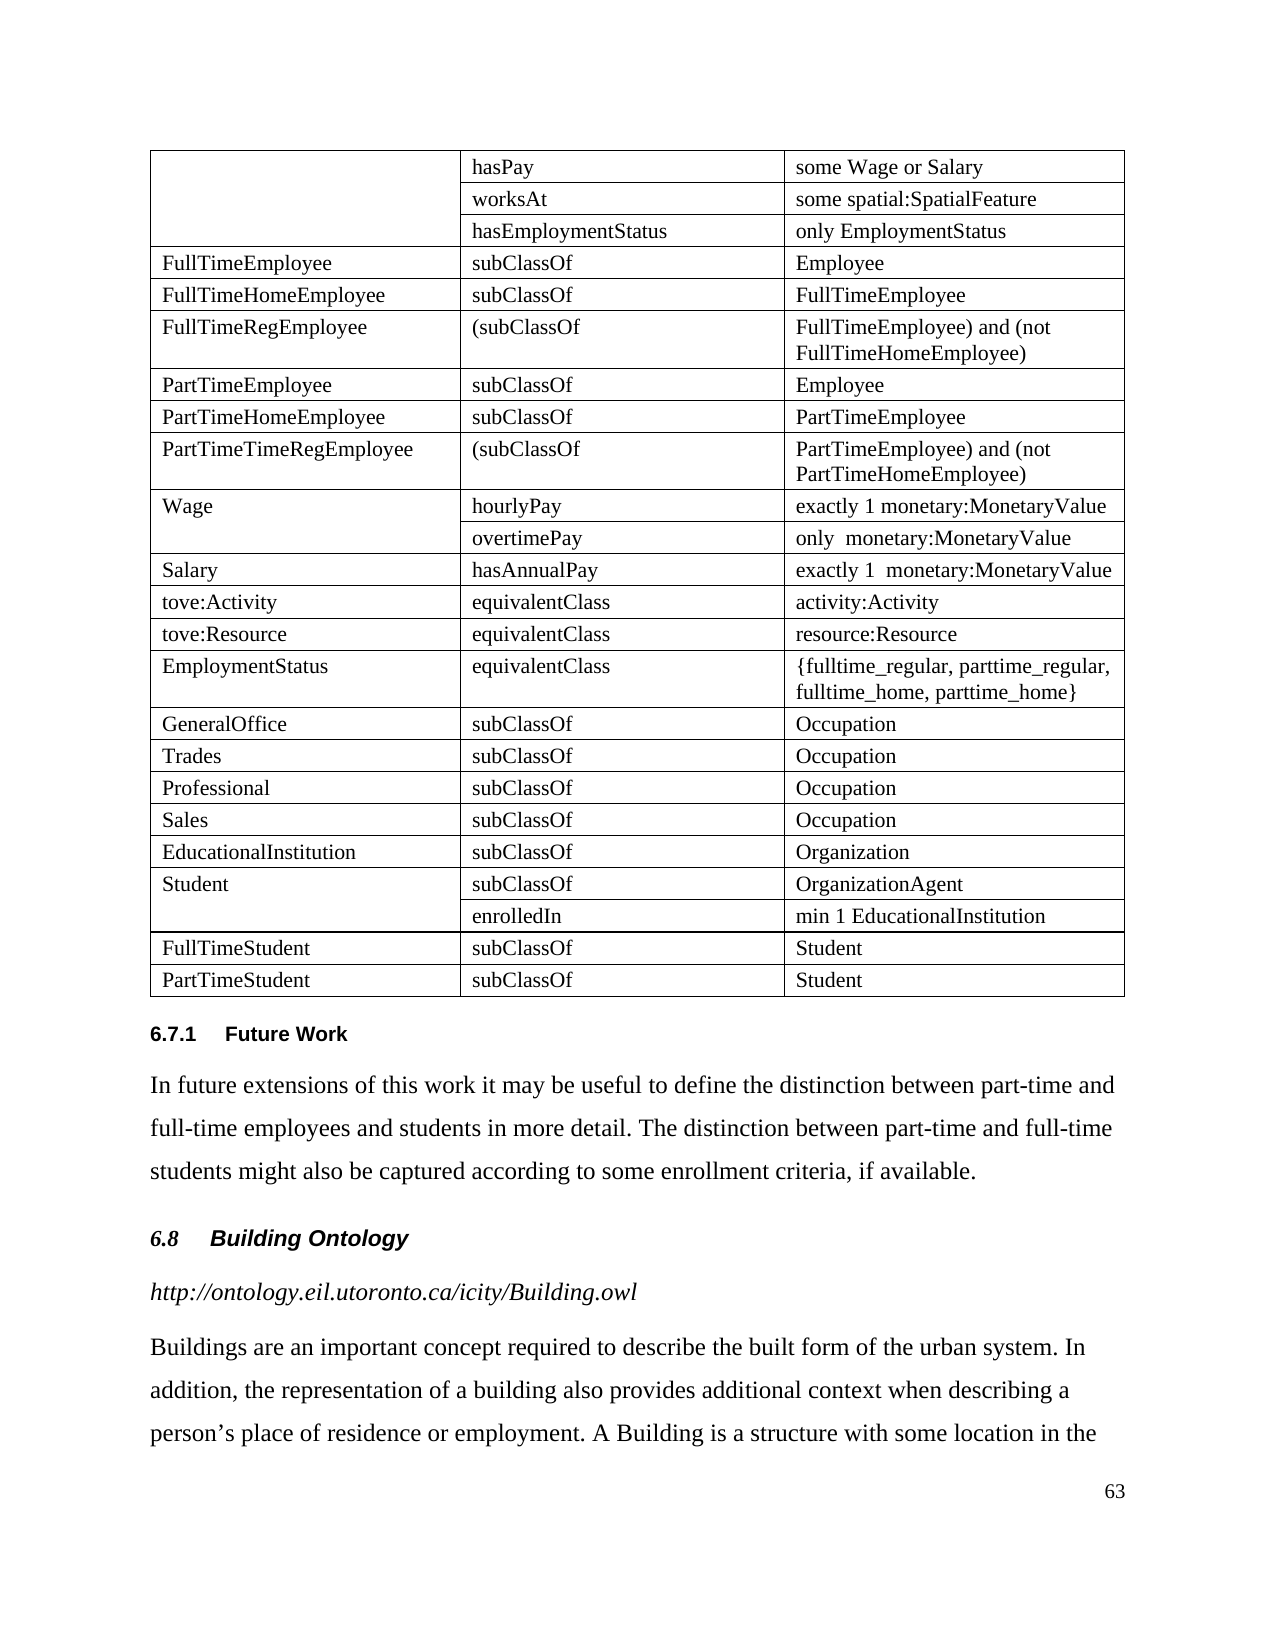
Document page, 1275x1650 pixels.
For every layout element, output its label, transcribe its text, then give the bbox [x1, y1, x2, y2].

table_cell equivalentClass [461, 619, 784, 649]
table_cell PartTimeHomeEmployee [151, 401, 460, 432]
table_cell hasAnnualPay [461, 554, 784, 585]
table_cell subClassOf [461, 772, 784, 803]
table_cell exactly 1 monetary:MonetaryValue [785, 490, 1124, 521]
table_cell FullTimeEmployee [785, 279, 1124, 310]
table_cell equivalentClass [461, 586, 784, 617]
table_cell GeneralOffice [151, 708, 460, 739]
table_cell {fulltime_regular, parttime_regular, fulltime_home, parttime_home} [785, 651, 1124, 707]
table_cell resource:Resource [785, 619, 1124, 649]
text In future extensions of this work it may be useful to define the distinction between part-time and full-time employees and students in more detail. The distinction between part-time and full-time students might also be captured according to some enrollment criteria, if available. [150, 1070, 1125, 1185]
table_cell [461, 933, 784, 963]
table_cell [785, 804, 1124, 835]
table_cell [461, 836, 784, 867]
table_cell (subClassOf [461, 311, 784, 368]
table_cell Occupation [785, 708, 1124, 739]
table_cell subClassOf [461, 369, 784, 400]
table_cell PartTimeEmployee [785, 401, 1124, 432]
table_cell hasPay [461, 151, 784, 182]
table_cell Trades [151, 740, 460, 771]
table_cell subClassOf [461, 247, 784, 278]
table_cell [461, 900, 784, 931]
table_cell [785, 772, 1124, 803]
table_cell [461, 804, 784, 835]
table_cell Employee [785, 247, 1124, 278]
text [150, 1332, 1125, 1447]
table_cell tove:Resource [151, 619, 460, 649]
table_cell Occupation [785, 740, 1124, 771]
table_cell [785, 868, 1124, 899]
subtitle Building Ontology [150, 1224, 1125, 1251]
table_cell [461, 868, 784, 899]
table_cell (subClassOf [461, 433, 784, 489]
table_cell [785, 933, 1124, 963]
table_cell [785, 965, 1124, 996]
table_cell Wage [151, 490, 460, 553]
table_cell overtimePay [461, 522, 784, 553]
table_cell Professional [151, 772, 460, 803]
table_cell FullTimeEmployee [151, 247, 460, 278]
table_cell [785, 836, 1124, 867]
table_cell hasEmploymentStatus [461, 215, 784, 246]
table_cell exactly 1 monetary:MonetaryValue [785, 554, 1124, 585]
table_cell only EmploymentStatus [785, 215, 1124, 246]
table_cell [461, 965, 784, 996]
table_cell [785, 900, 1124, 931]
text http://ontology.eil.utoronto.ca/icity/Building.owl [150, 1277, 1125, 1305]
table_cell Salary [151, 554, 460, 585]
table_cell activity:Activity [785, 586, 1124, 617]
table_cell subClassOf [461, 708, 784, 739]
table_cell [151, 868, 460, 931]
table_cell subClassOf [461, 401, 784, 432]
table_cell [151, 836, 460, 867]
table_cell FullTimeHomeEmployee [151, 279, 460, 310]
table_cell only monetary:MonetaryValue [785, 522, 1124, 553]
subtitle Future Work [150, 1022, 1125, 1046]
table_cell worksAt [461, 183, 784, 214]
table_cell subClassOf [461, 279, 784, 310]
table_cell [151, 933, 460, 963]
table_cell FullTimeRegEmployee [151, 311, 460, 368]
table_cell subClassOf [461, 740, 784, 771]
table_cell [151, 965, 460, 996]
table_cell EmploymentStatus [151, 651, 460, 707]
table_cell PartTimeTimeRegEmployee [151, 433, 460, 489]
table_cell equivalentClass [461, 651, 784, 707]
table_cell PartTimeEmployee) and (not PartTimeHomeEmployee) [785, 433, 1124, 489]
table_cell hourlyPay [461, 490, 784, 521]
table_cell tove:Activity [151, 586, 460, 617]
table_cell PartTimeEmployee [151, 369, 460, 400]
table_cell Employee [785, 369, 1124, 400]
table_cell FullTimeEmployee) and (not FullTimeHomeEmployee) [785, 311, 1124, 368]
table_cell some Wage or Salary [785, 151, 1124, 182]
table_cell some spatial:SpatialFeature [785, 183, 1124, 214]
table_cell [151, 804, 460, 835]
